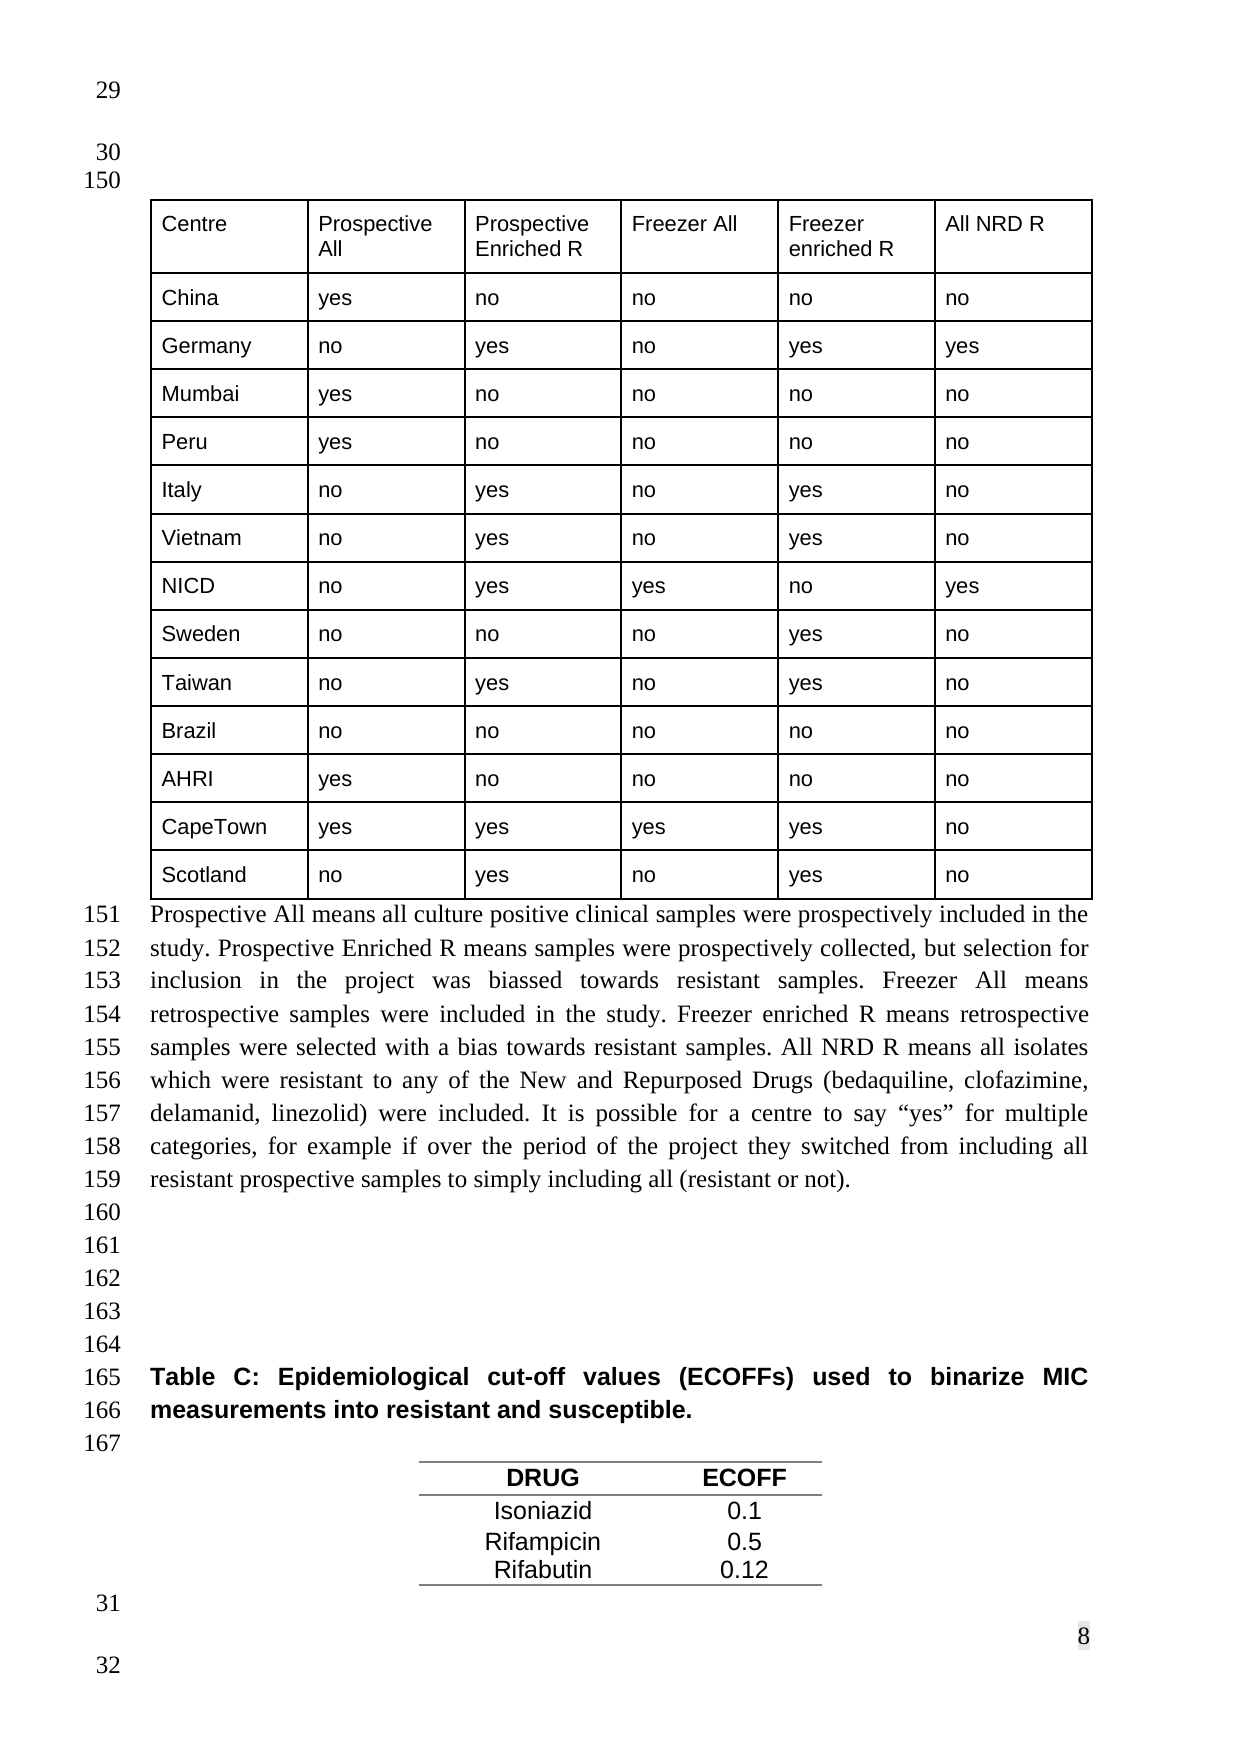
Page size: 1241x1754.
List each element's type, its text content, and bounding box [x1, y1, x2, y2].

table_header DRUG [419, 1463, 667, 1494]
table_header [466, 201, 620, 272]
table_header [936, 201, 1091, 272]
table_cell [419, 1527, 667, 1584]
text Table C: Epidemiological cut-off values (ECOFFs) used to binarize MIC measurements into resistant and susceptible. [150, 1362, 1090, 1424]
table_header ECOFF [667, 1463, 822, 1494]
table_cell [667, 1527, 822, 1584]
table_cell 0.1 [667, 1496, 822, 1527]
table_header [779, 201, 934, 272]
table_header [622, 201, 777, 272]
table_header [309, 201, 464, 272]
table_cell Isoniazid [419, 1496, 667, 1527]
table_header [152, 201, 307, 272]
